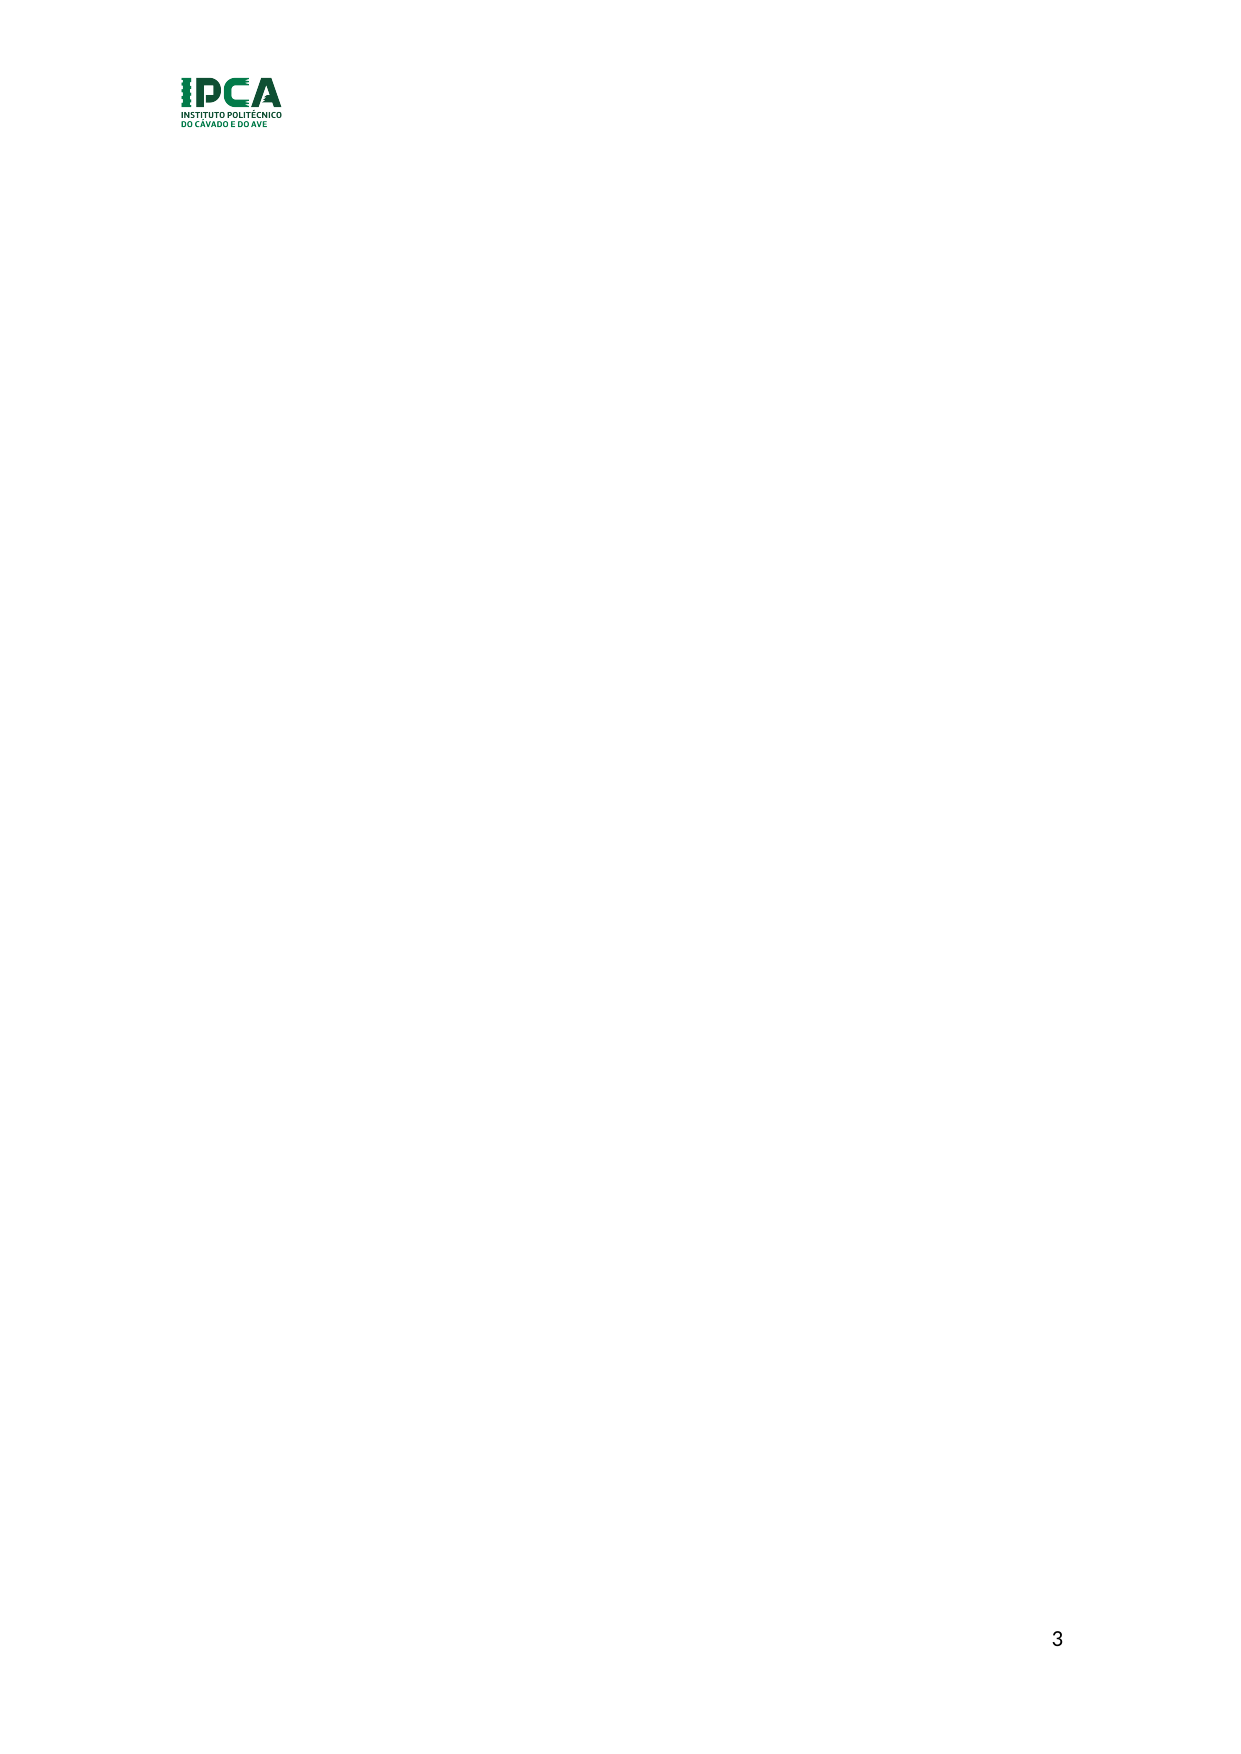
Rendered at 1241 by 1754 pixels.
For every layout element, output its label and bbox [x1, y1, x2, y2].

picture [177, 73, 285, 132]
